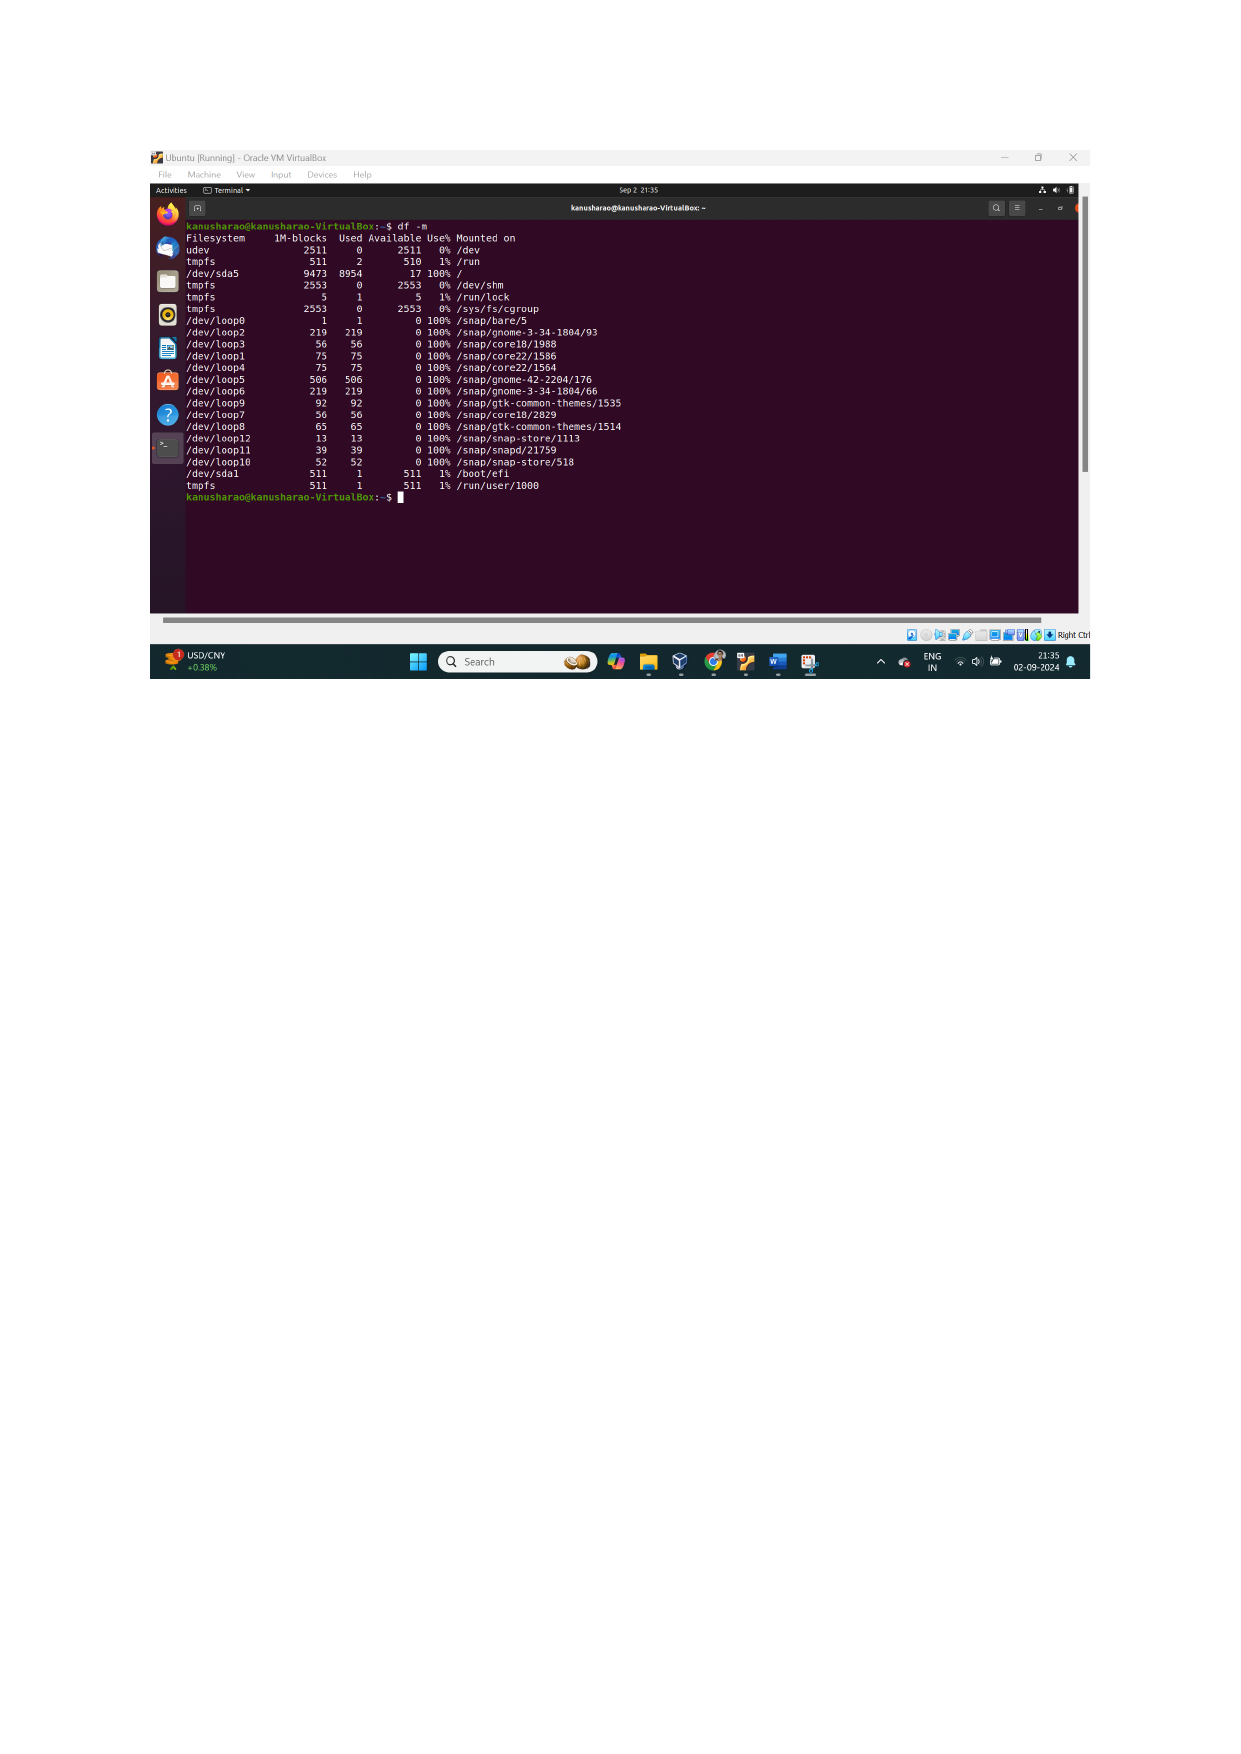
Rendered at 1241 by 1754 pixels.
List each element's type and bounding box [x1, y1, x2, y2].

picture [150, 150, 1091, 679]
